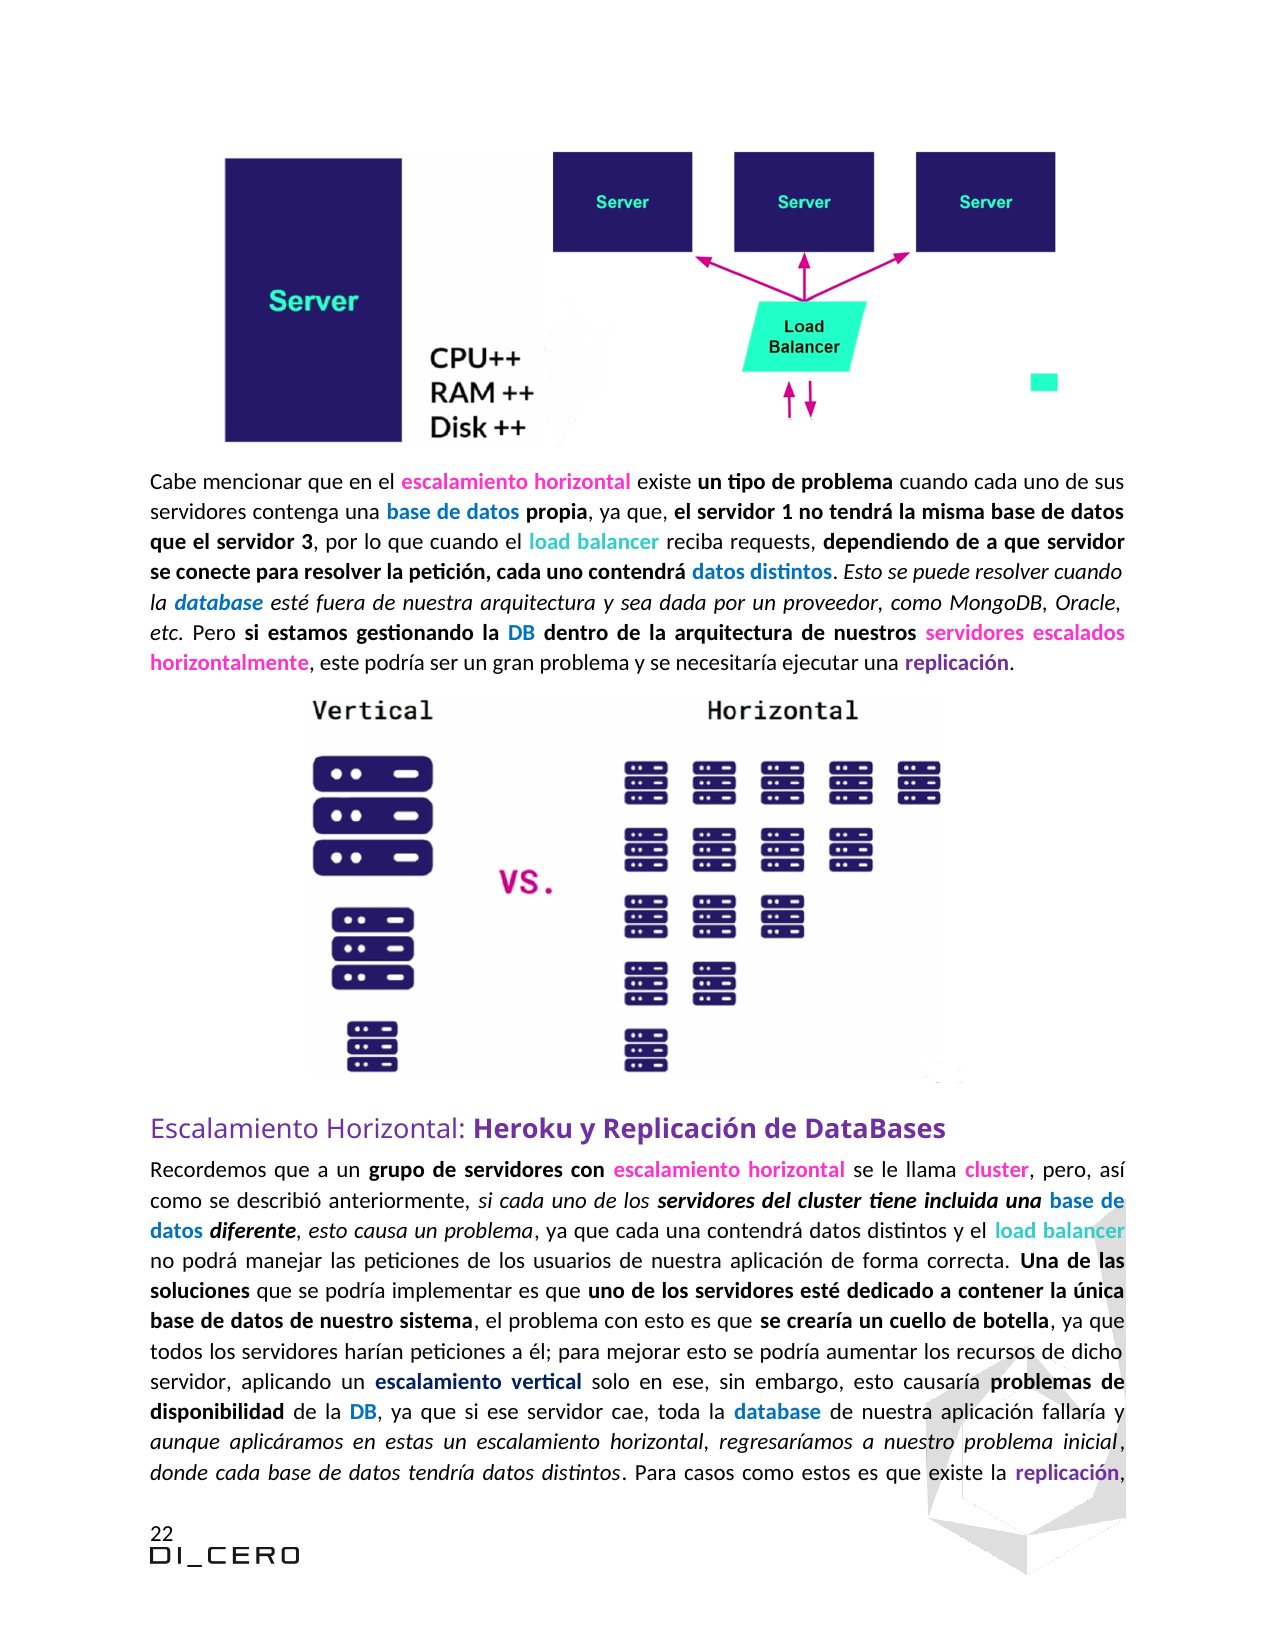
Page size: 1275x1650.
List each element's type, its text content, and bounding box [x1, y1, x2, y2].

picture [150, 1547, 299, 1567]
picture [309, 695, 966, 1083]
picture [925, 1198, 1126, 1575]
picture [543, 150, 1058, 448]
subtitle Escalamiento Horizontal: Heroku y Replicación de DataBases [150, 1109, 1125, 1146]
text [150, 1156, 1125, 1486]
picture [217, 152, 539, 448]
text Cabe mencionar que en el escalamiento horizontal existe un tipo de problema cuando cada uno de sus servidores contenga una base de datos propia, ya que, el servidor 1 no tendrá la misma base de datos que el servidor 3, por lo que cuando el load balancer reciba requests, dependiendo de a que servidor se conecte para resolver la petición, cada uno contendrá datos distintos. Esto se puede resolver cuando la database esté fuera de nuestra arquitectura y sea dada por un proveedor, como MongoDB, Oracle, etc. Pero si estamos gestionando la DB dentro de la arquitectura de nuestros servidores escalados horizontalmente, este podría ser un gran problema y se necesitaría ejecutar una replicación. [150, 467, 1125, 676]
